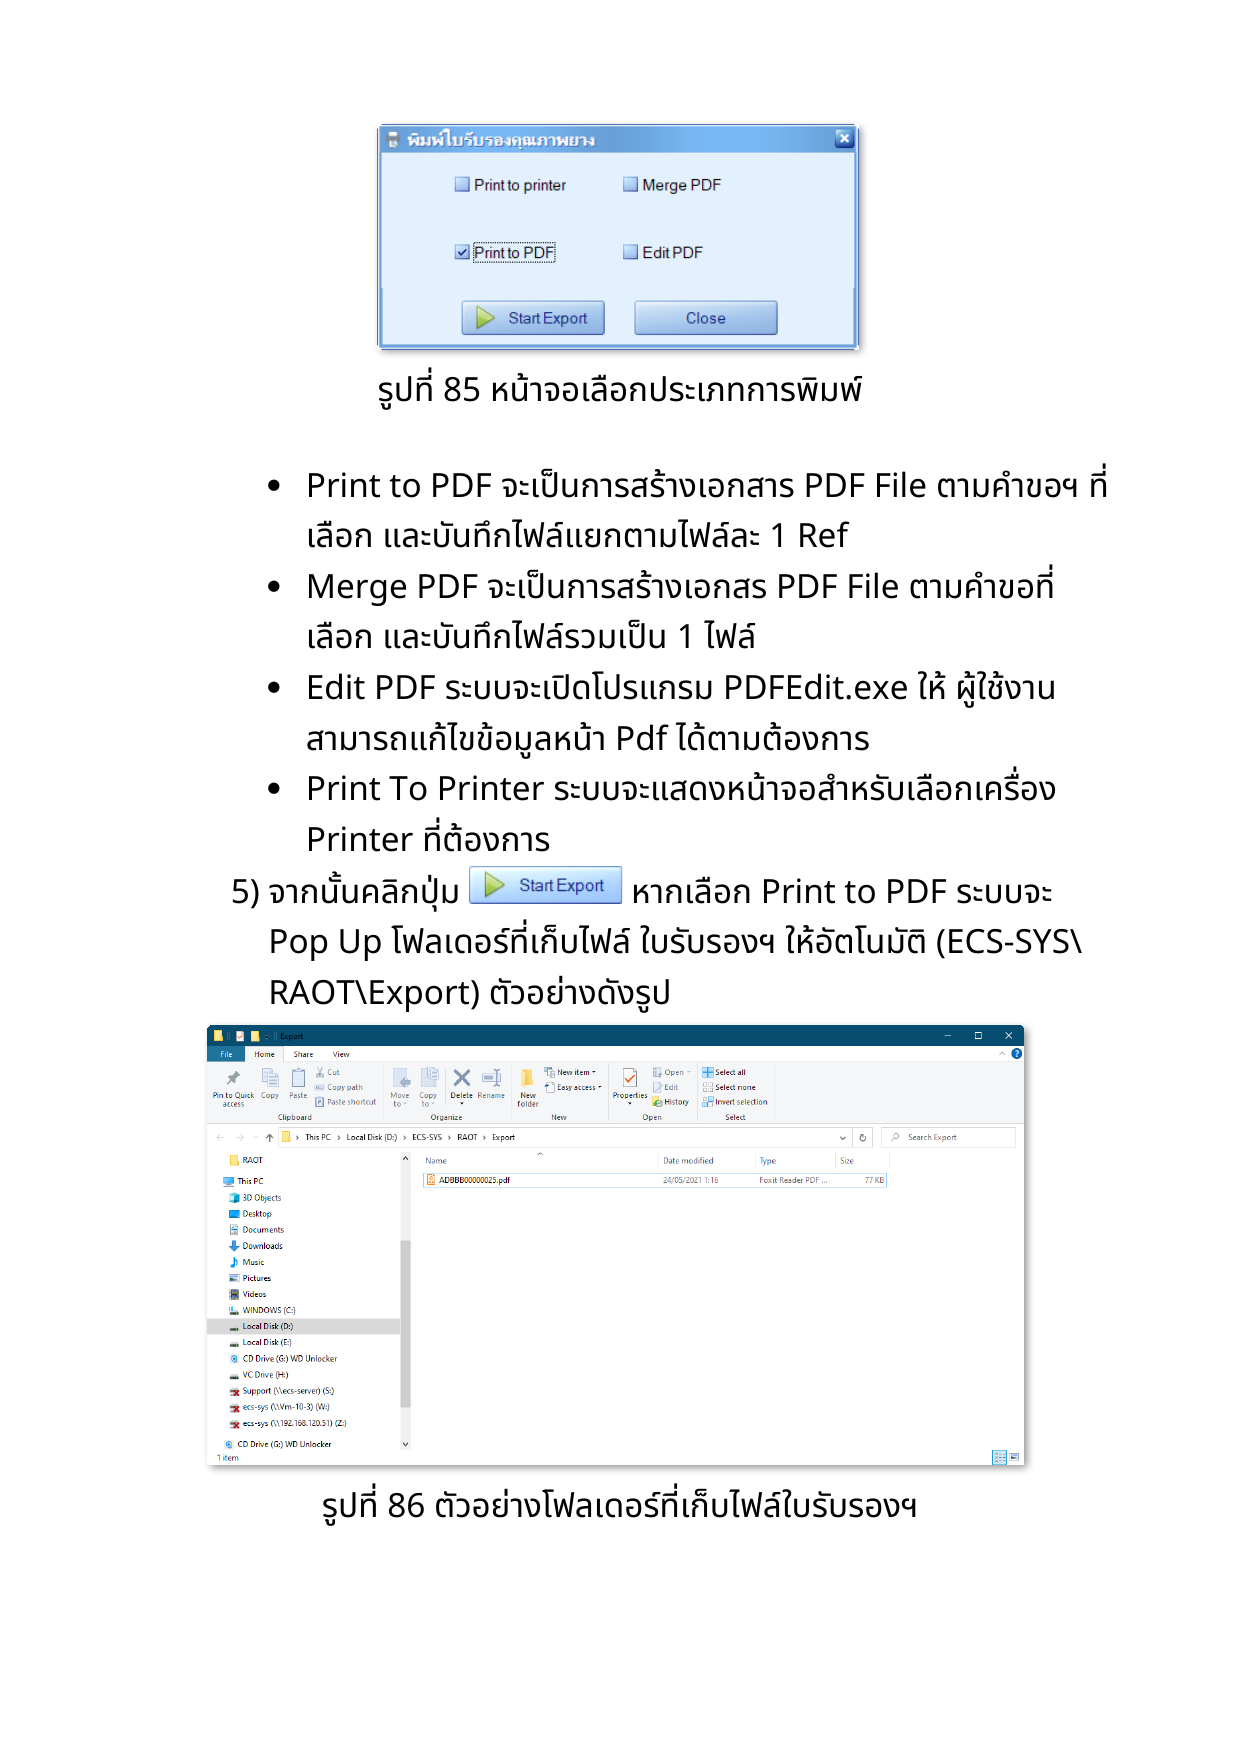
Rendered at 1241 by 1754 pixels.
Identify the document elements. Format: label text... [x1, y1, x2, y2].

picture [252, 1032, 259, 1041]
picture [469, 866, 623, 904]
list จากนั้นคลิกปุ่ม หากเลือก Print to PDF ระบบจะ Pop Up โฟลเดอร์ที่เก็บไฟล์ ใบรับรองฯ ให้อัตโนมัติ (ECS-SYS\RAOT\Export) ตัวอย่างดังรูป [231, 866, 1122, 1019]
picture [237, 1032, 243, 1041]
picture [215, 1031, 222, 1040]
list Merge PDF จะเป็นการสร้างเอกสร PDF File ตามคำขอที่เลือก และบันทึกไฟล์รวมเป็น 1 ไฟล์ [268, 563, 1122, 664]
list Edit PDF ระบบจะเปิดโปรแกรม PDFEdit.exe ให้ ผู้ใช้งานสามารถแก้ไขข้อมูลหน้า Pdf ได้ตามต้องการ [268, 664, 1122, 765]
list Print To Printer ระบบจะแสดงหน้าจอสำหรับเลือกเครื่อง Printer ที่ต้องการ [268, 765, 1122, 866]
picture [377, 124, 859, 350]
list Print to PDF จะเป็นการสร้างเอกสาร PDF File ตามคำขอฯ ที่เลือก และบันทึกไฟล์แยกตามไฟล์ละ 1 Ref [268, 461, 1122, 563]
picture [207, 1047, 1024, 1465]
text รูปที่ 85 หน้าจอเลือกประเภทการพิมพ์ [118, 365, 1122, 416]
text รูปที่ 86 ตัวอย่างโฟลเดอร์ที่เก็บไฟล์ใบรับรองฯ [118, 1482, 1122, 1533]
